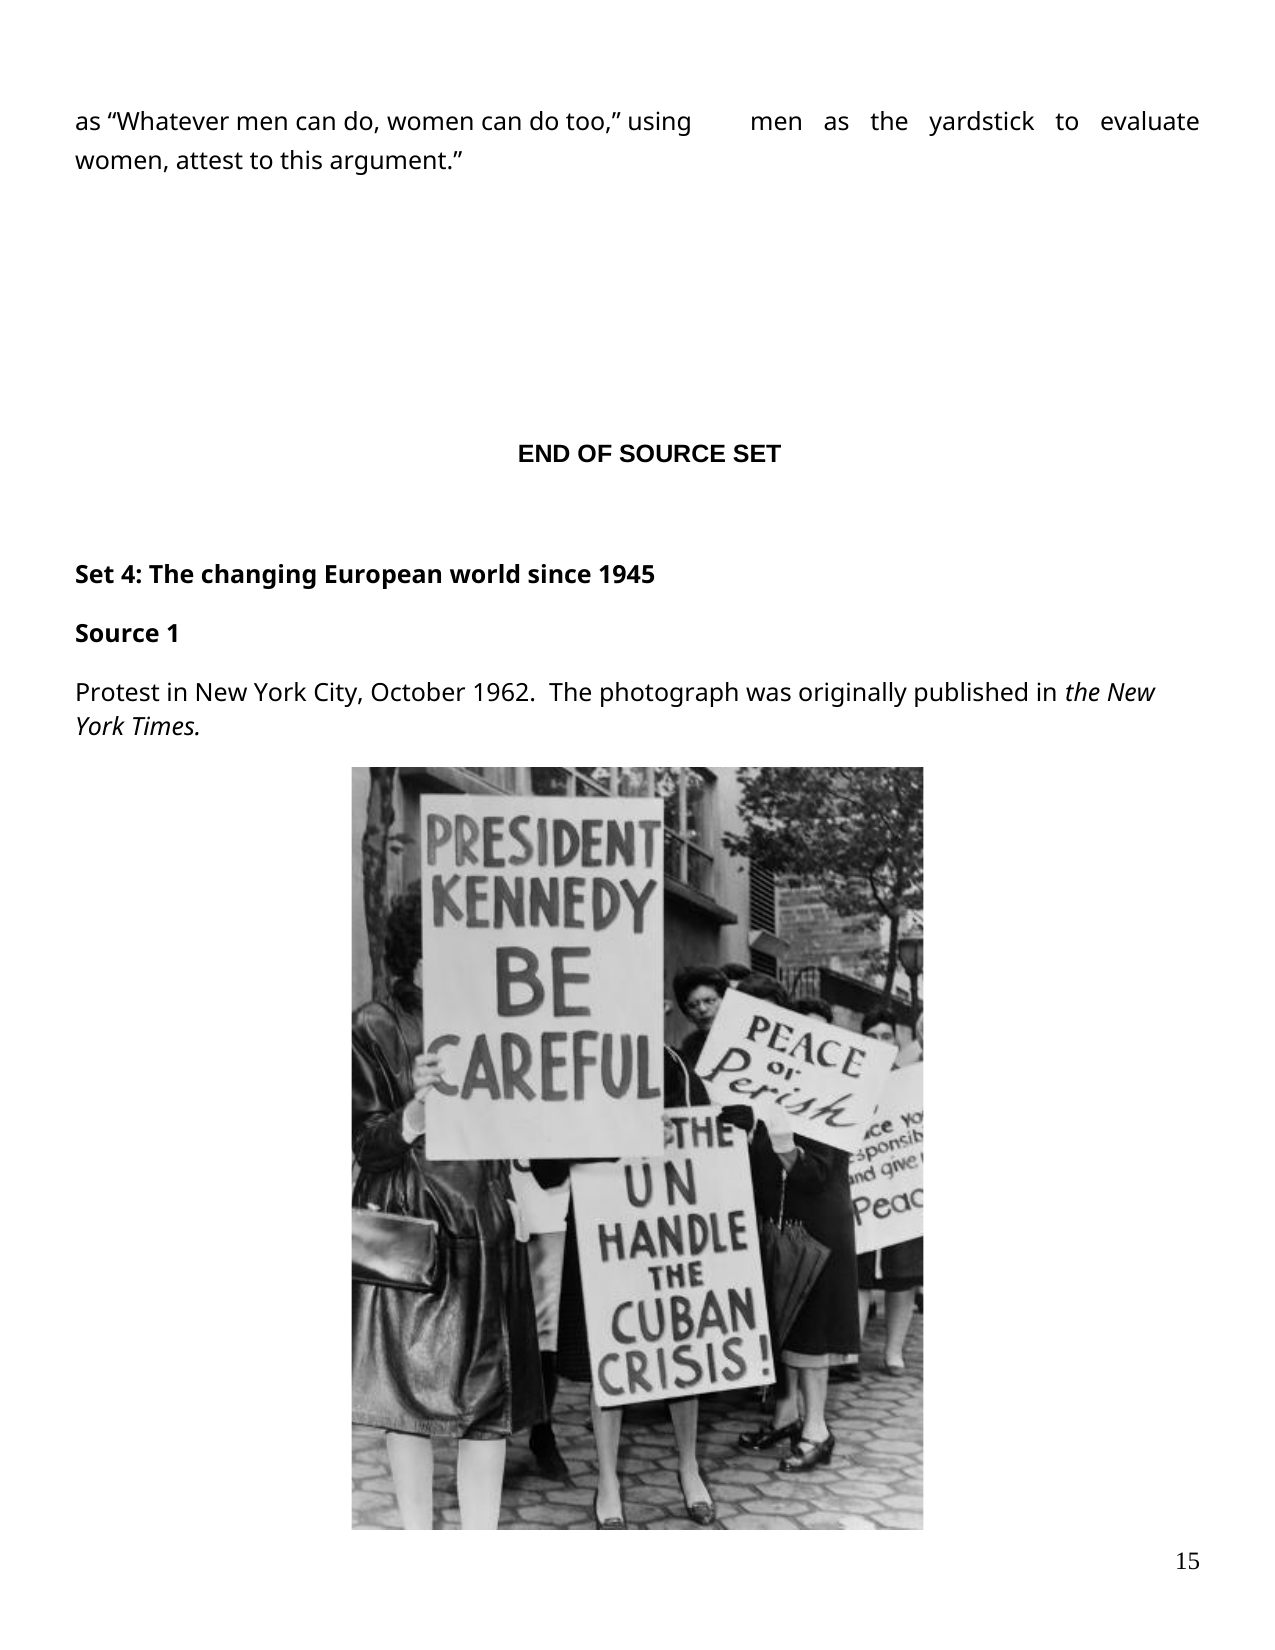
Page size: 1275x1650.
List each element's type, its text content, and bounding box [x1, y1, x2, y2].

text Source 1 [75, 615, 1200, 649]
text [75, 104, 1200, 177]
picture [351, 767, 924, 1530]
text END OF SOURCE SET [99, 439, 1200, 468]
text Protest in New York City, October 1962. The photograph was originally published in the New York Times. [75, 674, 1200, 742]
text Set 4: The changing European world since 1945 [75, 556, 1200, 590]
